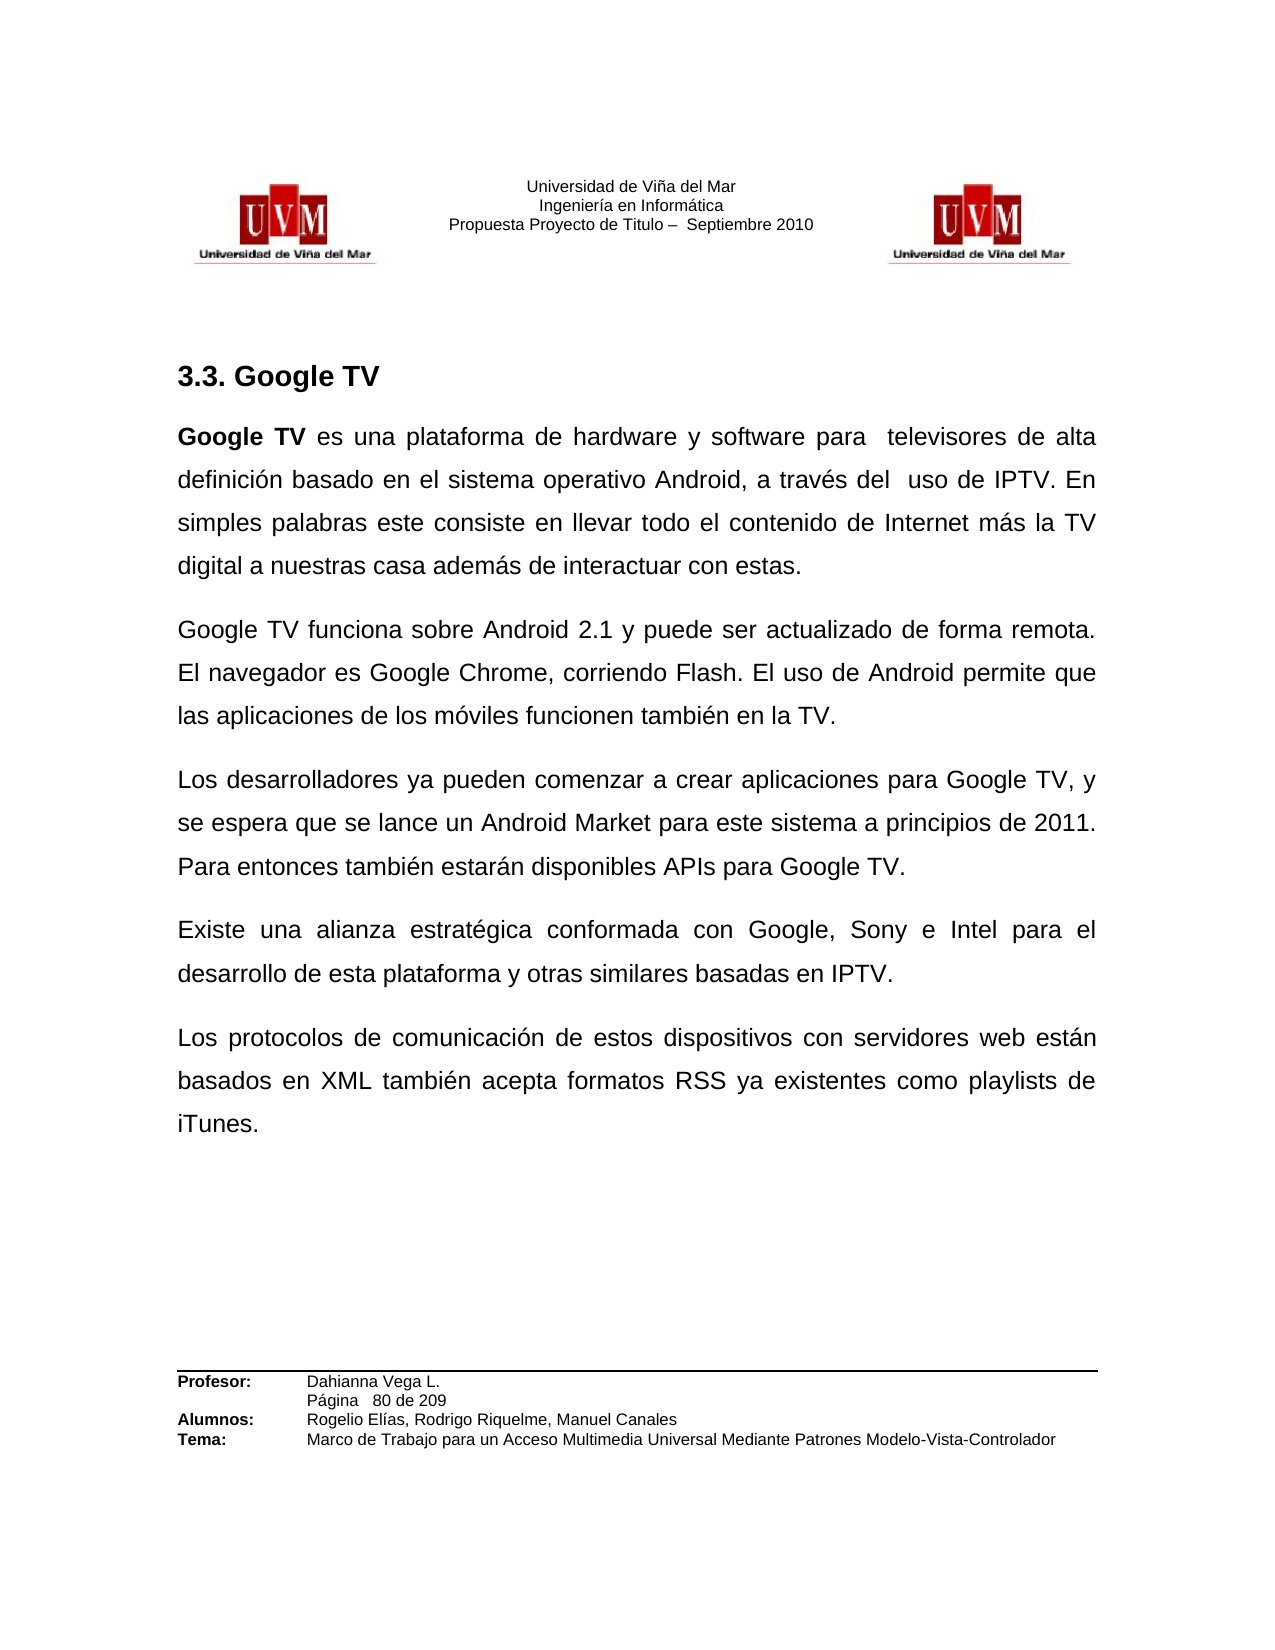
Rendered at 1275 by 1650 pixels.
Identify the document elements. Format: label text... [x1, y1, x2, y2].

text Google TV es una plataforma de hardware y software para televisores de alta definición basado en el sistema operativo Android, a través del uso de IPTV. En simples palabras este consiste en llevar todo el contenido de Internet más la TV digital a nuestras casa además de interactuar con estas. [177, 422, 1098, 580]
text Los desarrolladores ya pueden comenzar a crear aplicaciones para Google TV, y se espera que se lance un Android Market para este sistema a principios de 2011. Para entonces también estarán disponibles APIs para Google TV. [177, 765, 1098, 880]
text Los protocolos de comunicación de estos dispositivos con servidores web están basados en XML también acepta formatos RSS ya existentes como playlists de iTunes. [177, 1022, 1098, 1137]
subtitle 3.3. Google TV [177, 359, 1098, 392]
picture [177, 176, 390, 267]
picture [871, 176, 1084, 267]
text Google TV funciona sobre Android 2.1 y puede ser actualizado de forma remota. El navegador es Google Chrome, corriendo Flash. El uso de Android permite que las aplicaciones de los móviles funcionen también en la TV. [177, 615, 1098, 730]
text Existe una alianza estratégica conformada con Google, Sony e Intel para el desarrollo de esta plataforma y otras similares basadas en IPTV. [177, 915, 1098, 987]
